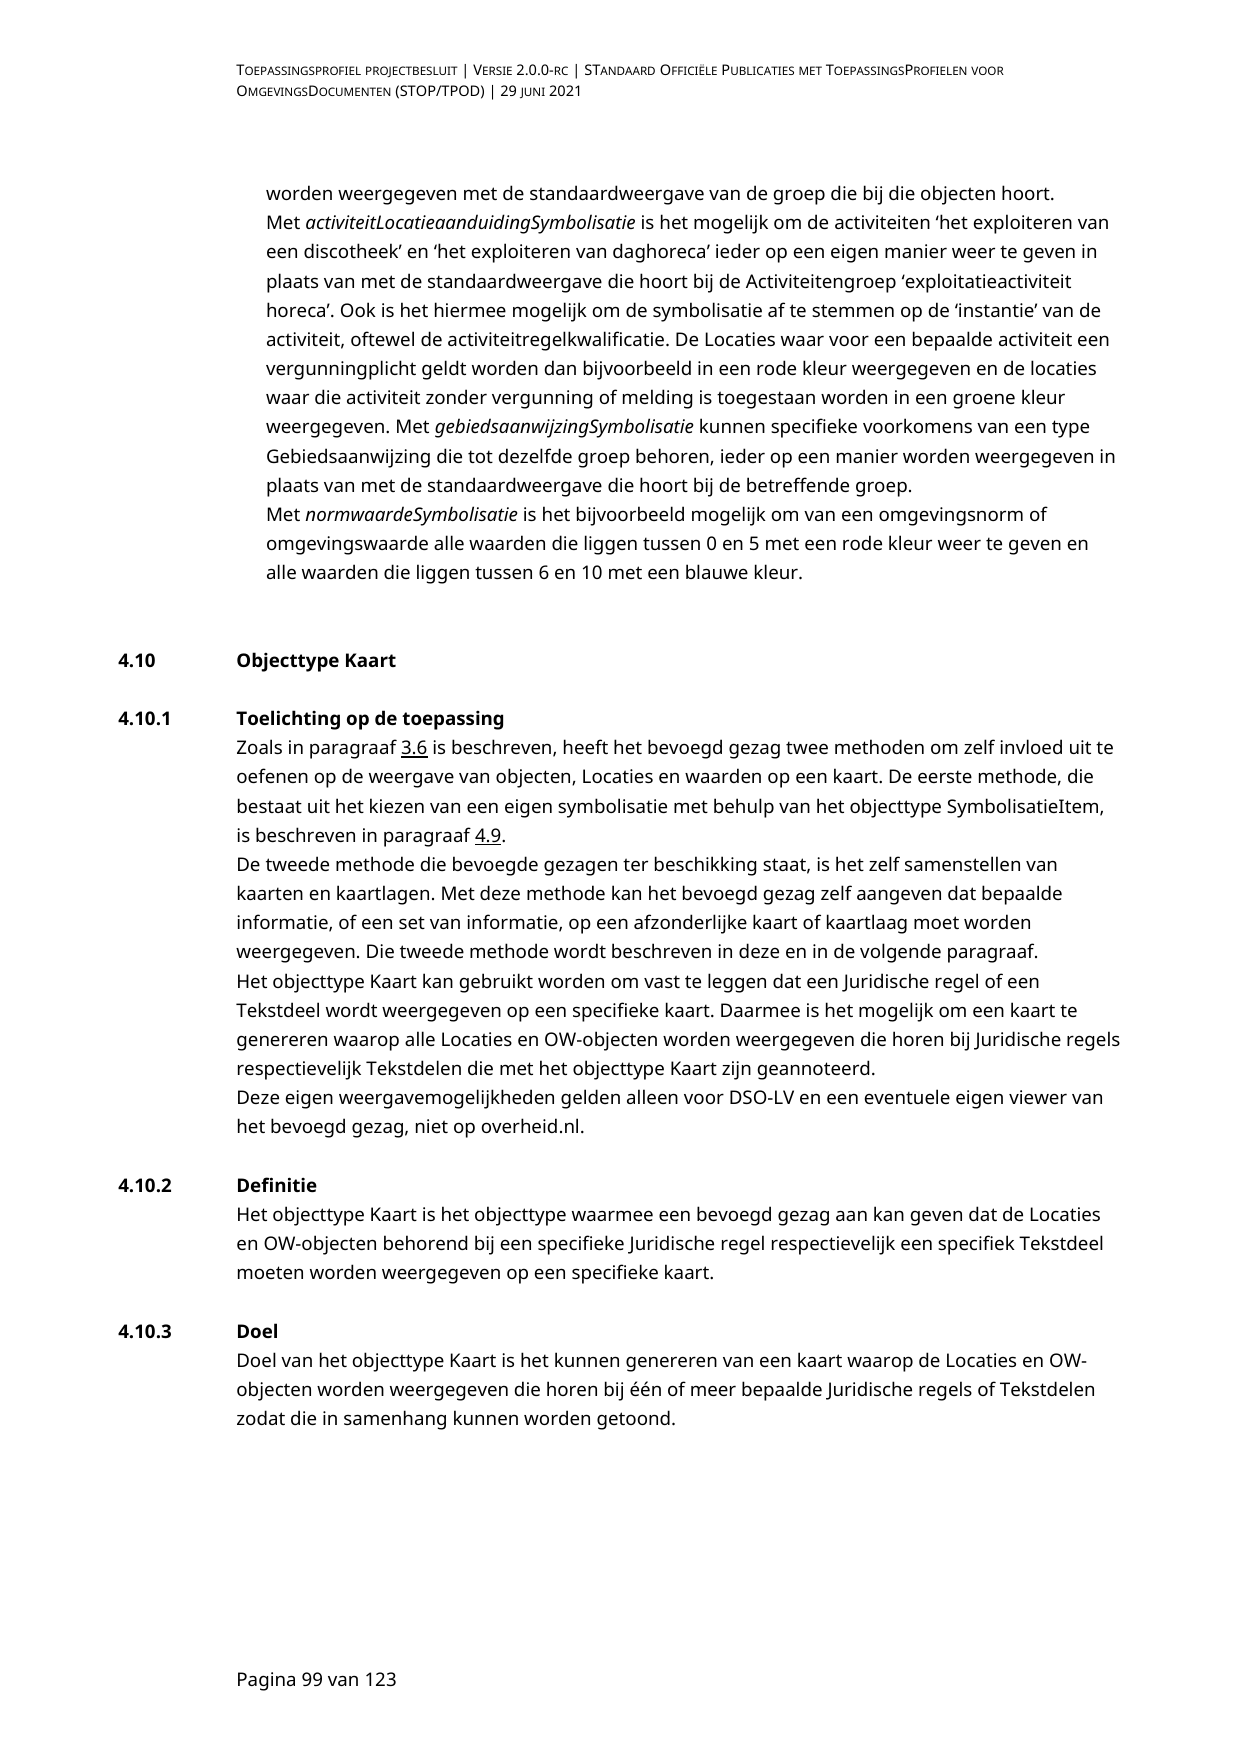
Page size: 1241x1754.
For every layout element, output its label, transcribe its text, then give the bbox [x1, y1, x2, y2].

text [236, 177, 1122, 586]
subtitle Definitie [118, 1169, 1122, 1198]
text Zoals in paragraaf 3.6 is beschreven, heeft het bevoegd gezag twee methoden om zelf invloed uit te oefenen op de weergave van objecten, Locaties en waarden op een kaart. De eerste methode, die bestaat uit het kiezen van een eigen symbolisatie met behulp van het objecttype SymbolisatieItem, is beschreven in paragraaf 7.9. [236, 731, 1122, 848]
text Het objecttype Kaart is het objecttype waarmee een bevoegd gezag aan kan geven dat de Locaties en OW-objecten behorend bij een specifieke Juridische regel respectievelijk een specifiek Tekstdeel moeten worden weergegeven op een specifieke kaart. [236, 1198, 1122, 1286]
text Het objecttype Kaart kan gebruikt worden om vast te leggen dat een Juridische regel of een Tekstdeel wordt weergegeven op een specifieke kaart. Daarmee is het mogelijk om een kaart te genereren waarop alle Locaties en OW-objecten worden weergegeven die horen bij Juridische regels respectievelijk Tekstdelen die met het objecttype Kaart zijn geannoteerd. [236, 965, 1122, 1081]
subtitle Doel [118, 1315, 1122, 1344]
text Deze eigen weergavemogelijkheden gelden alleen voor DSO-LV en een eventuele eigen viewer van het bevoegd gezag, niet op overheid.nl. [236, 1081, 1122, 1140]
subtitle Toelichting op de toepassing [118, 702, 1122, 731]
text Doel van het objecttype Kaart is het kunnen genereren van een kaart waarop de Locaties en OW-objecten worden weergegeven die horen bij één of meer bepaalde Juridische regels of Tekstdelen zodat die in samenhang kunnen worden getoond. [236, 1344, 1122, 1431]
subtitle Objecttype Kaart [118, 644, 1122, 673]
text De tweede methode die bevoegde gezagen ter beschikking staat, is het zelf samenstellen van kaarten en kaartlagen. Met deze methode kan het bevoegd gezag zelf aangeven dat bepaalde informatie, of een set van informatie, op een afzonderlijke kaart of kaartlaag moet worden weergegeven. Die tweede methode wordt beschreven in deze en in de volgende paragraaf. [236, 848, 1122, 965]
